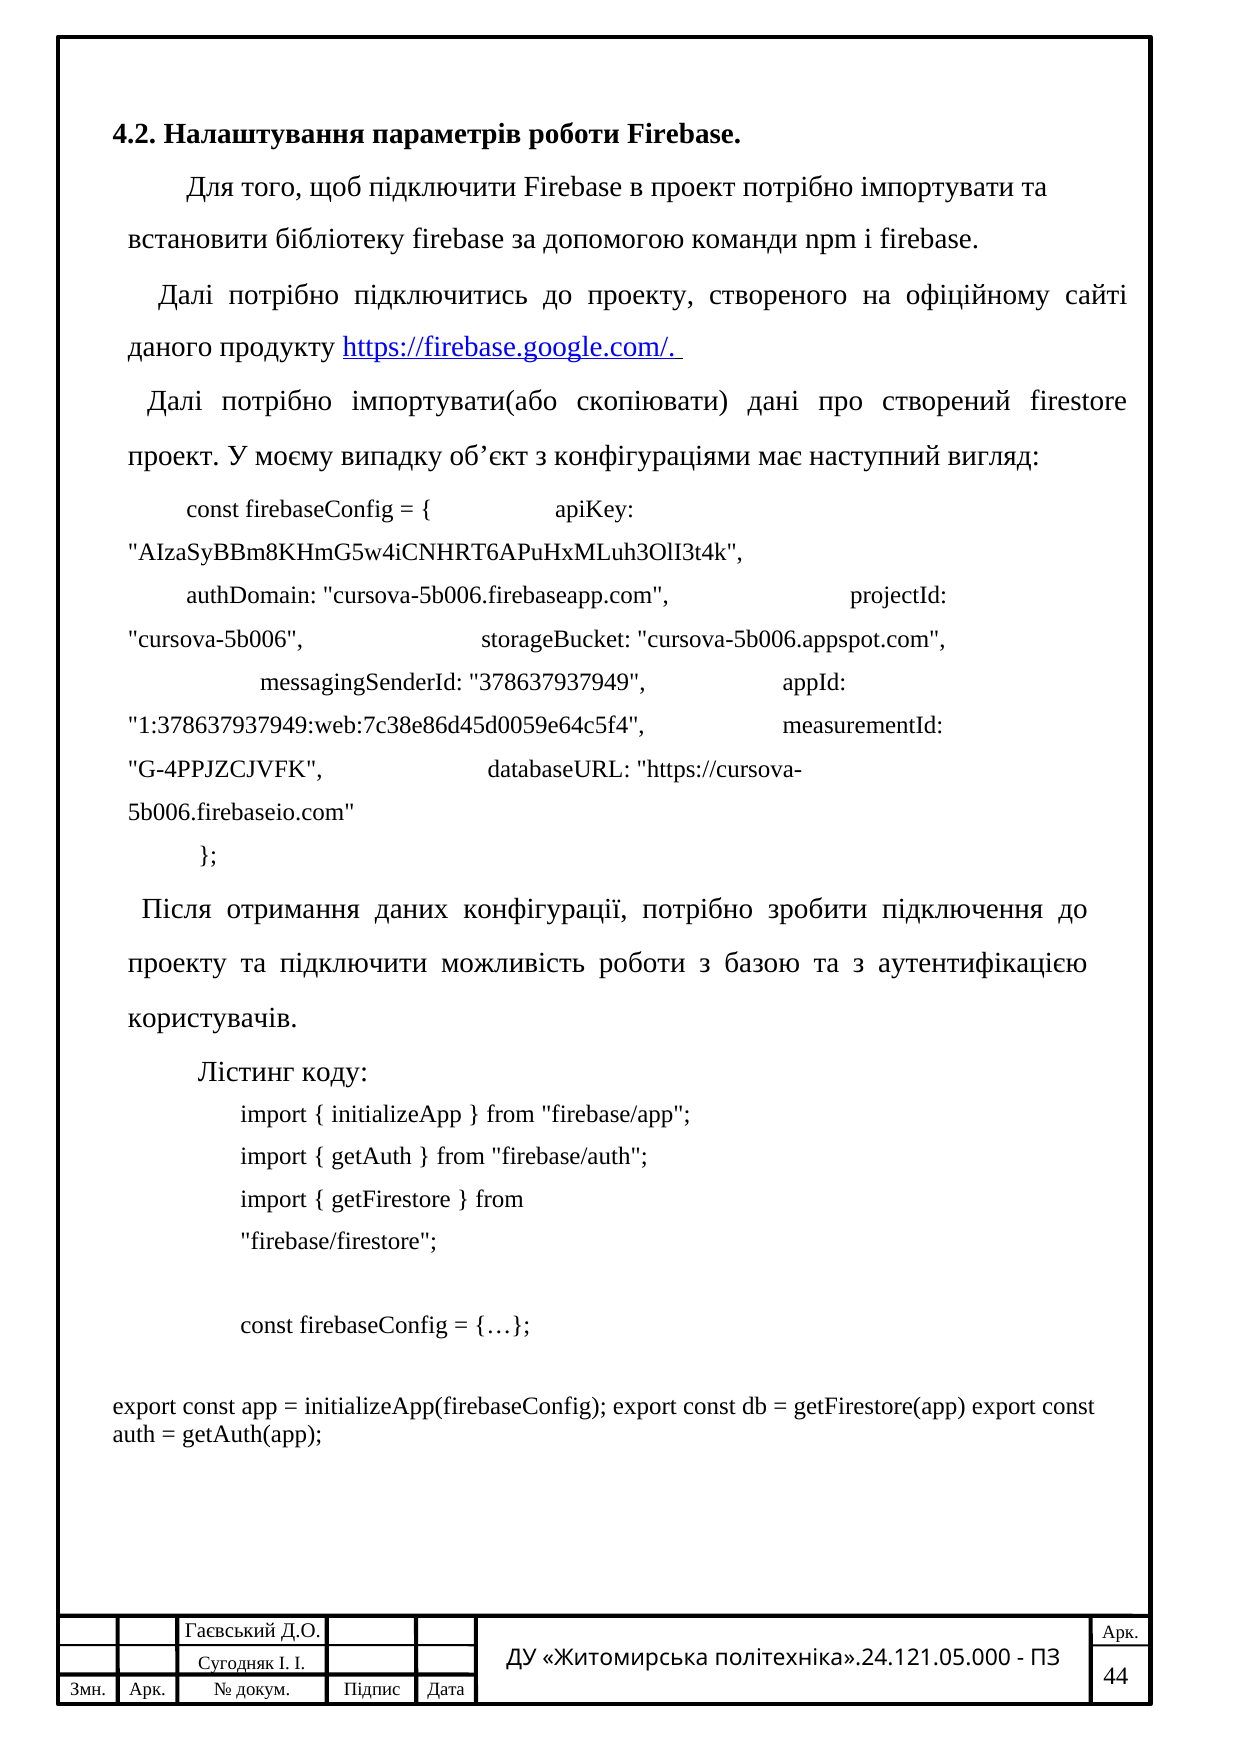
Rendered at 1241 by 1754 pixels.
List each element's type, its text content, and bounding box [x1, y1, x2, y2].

text 4.2. Налаштування параметрів роботи Firebase. [112, 117, 1128, 150]
text Далі потрібно підключитись до проекту, створеного на офіційному сайті даного продукту https://firebase.google.com/. [128, 277, 1128, 362]
text Для того, щоб підключити Firebase в проект потрібно імпортувати та встановити бібліотеку firebase за допомогою команди npm i firebase. [128, 169, 1128, 255]
text Далі потрібно імпортувати(або скопіювати) дані про створений firestore проект. У моєму випадку об’єкт з конфігураціями має наступний вигляд: [128, 383, 1128, 472]
text const firebaseConfig = { apiKey: "AIzaSyBBm8KHmG5w4iCNHRT6APuHxMLuh3OlI3t4k", authDomain: "cursova-5b006.firebaseapp.com", projectId: "cursova-5b006", storageBucket: "cursova-5b006.appspot.com", messagingSenderId: "378637937949", appId: "1:378637937949:web:7c38e86d45d0059e64c5f4", measurementId: "G-4PPJZCJVFK", databaseURL: "https://cursova-5b006.firebaseio.com" [128, 494, 962, 826]
text import { initializeApp } from "firebase/app"; import { getAuth } from "firebase/auth"; import { getFirestore } from "firebase/firestore"; [240, 1099, 712, 1255]
text Після отримання даних конфігурації, потрібно зробити підключення до проекту та підключити можливість роботи з базою та з аутентифікацією користувачів. [128, 891, 1088, 1033]
text }; [112, 841, 1128, 869]
text Лістинг коду: [112, 1054, 1128, 1088]
text export const app = initializeApp(firebaseConfig); export const db = getFirestore(app) export const auth = getAuth(app); [112, 1391, 1128, 1448]
text const firebaseConfig = {…}; [240, 1310, 1128, 1338]
